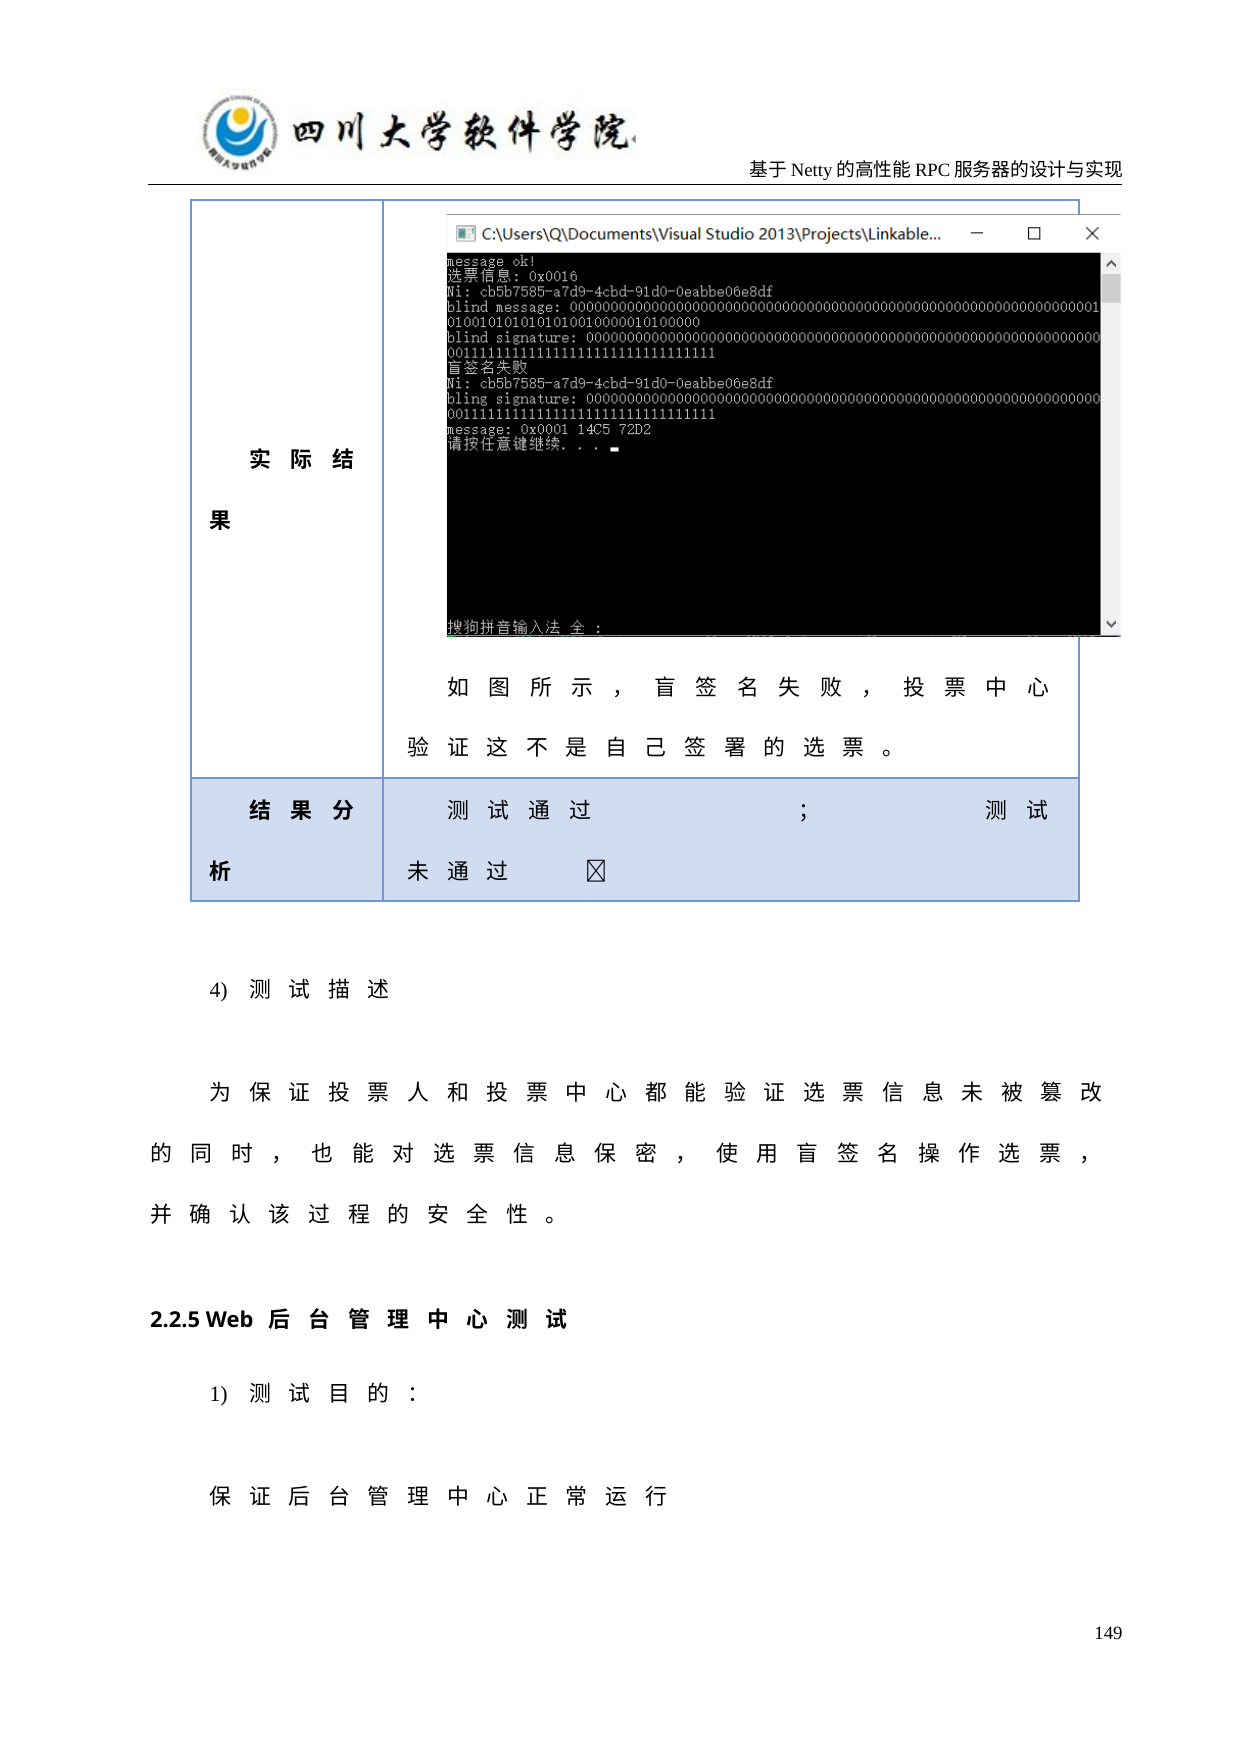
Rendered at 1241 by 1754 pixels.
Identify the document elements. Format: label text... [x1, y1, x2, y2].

picture [446, 214, 1121, 637]
text 为保证投票人和投票中心都能验证选票信息未被篡改的同时，也能对选票信息保密，使用盲签名操作选票，并确认该过程的安全性。 [150, 1061, 1120, 1243]
text 2.2.5 Web后台管理中心测试 [150, 1288, 1120, 1348]
table_cell 测试通过 ； 测试未通过 [384, 779, 1078, 900]
picture [197, 88, 639, 177]
text 保证后台管理中心正常运行 [194, 1464, 1120, 1525]
table_cell 实际结果 [192, 201, 382, 777]
table_cell 结果分析 [192, 779, 382, 900]
list 测试目的： [194, 1361, 1120, 1422]
list 测试描述 [194, 957, 1120, 1018]
table_cell 如图所示，盲签名失败，投票中心验证这不是自己签署的选票。 [384, 201, 1078, 777]
